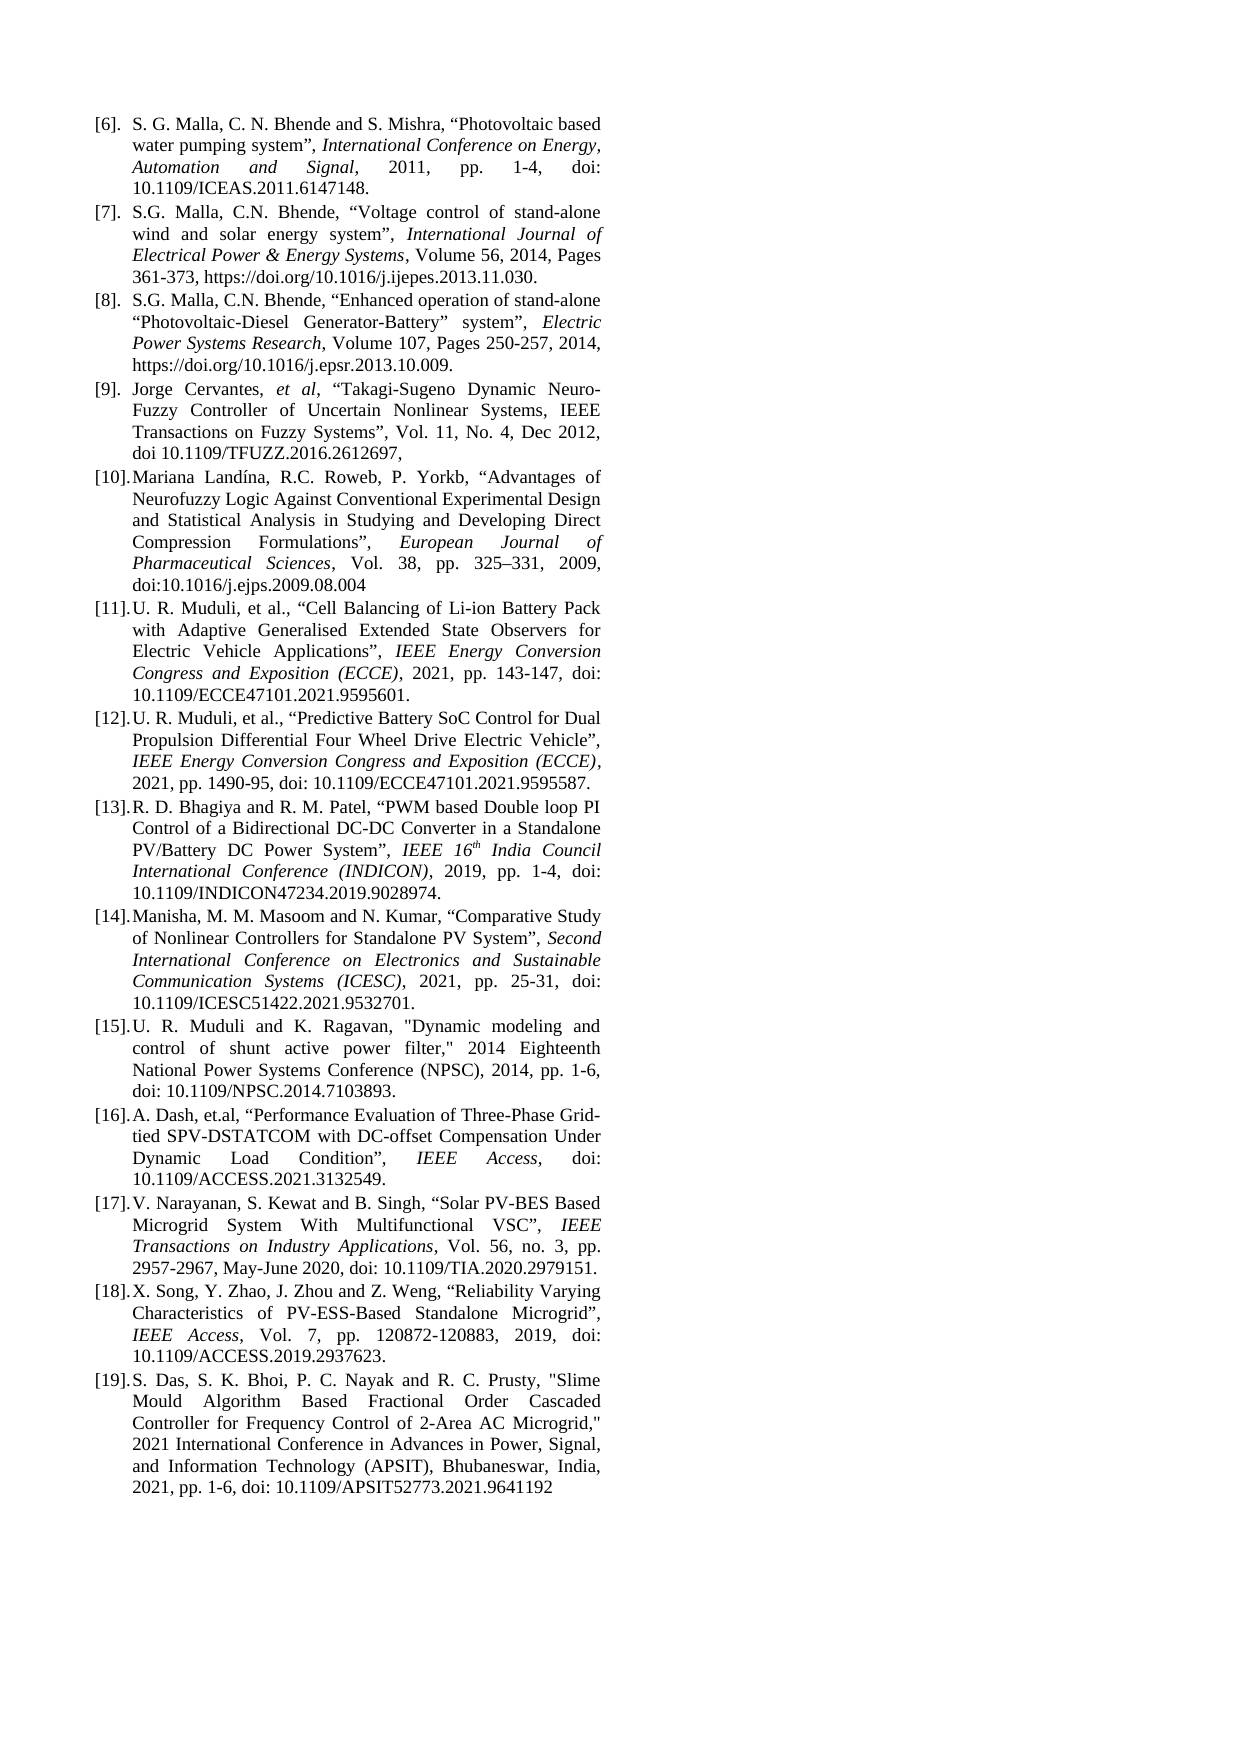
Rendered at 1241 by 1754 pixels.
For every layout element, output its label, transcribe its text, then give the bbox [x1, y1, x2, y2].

text [9]. Jorge Cervantes, et al, “Takagi-Sugeno Dynamic Neuro-Fuzzy Controller of Uncertain Nonlinear Systems, IEEE Transactions on Fuzzy Systems”, Vol. 11, No. 4, Dec 2012, doi 10.1109/TFUZZ.2016.2612697, [94, 377, 601, 464]
text [17]. V. Narayanan, S. Kewat and B. Singh, “Solar PV-BES Based Microgrid System With Multifunctional VSC”, IEEE Transactions on Industry Applications, Vol. 56, no. 3, pp. 2957-2967, May-June 2020, doi: 10.1109/TIA.2020.2979151. [94, 1192, 601, 1278]
text [15]. U. R. Muduli and K. Ragavan, "Dynamic modeling and control of shunt active power filter," 2014 Eighteenth National Power Systems Conference (NPSC), 2014, pp. 1-6, doi: 10.1109/NPSC.2014.7103893. [94, 1015, 601, 1102]
text [13]. R. D. Bhagiya and R. M. Patel, “PWM based Double loop PI Control of a Bidirectional DC-DC Converter in a Standalone PV/Battery DC Power System”, IEEE 16th India Council International Conference (INDICON), 2019, pp. 1-4, doi: 10.1109/INDICON47234.2019.9028974. [94, 796, 601, 903]
text [16]. A. Dash, et.al, “Performance Evaluation of Three-Phase Grid-tied SPV-DSTATCOM with DC-offset Compensation Under Dynamic Load Condition”, IEEE Access, doi: 10.1109/ACCESS.2021.3132549. [94, 1104, 601, 1190]
text [19]. S. Das, S. K. Bhoi, P. C. Nayak and R. C. Prusty, "Slime Mould Algorithm Based Fractional Order Cascaded Controller for Frequency Control of 2-Area AC Microgrid," 2021 International Conference in Advances in Power, Signal, and Information Technology (APSIT), Bhubaneswar, India, 2021, pp. 1-6, doi: 10.1109/APSIT52773.2021.9641192 [94, 1369, 601, 1498]
text [11]. U. R. Muduli, et al., “Cell Balancing of Li-ion Battery Pack with Adaptive Generalised Extended State Observers for Electric Vehicle Applications”, IEEE Energy Conversion Congress and Exposition (ECCE), 2021, pp. 143-147, doi: 10.1109/ECCE47101.2021.9595601. [94, 597, 601, 705]
text [6]. S. G. Malla, C. N. Bhende and S. Mishra, “Photovoltaic based water pumping system”, International Conference on Energy, Automation and Signal, 2011, pp. 1-4, doi: 10.1109/ICEAS.2011.6147148. [94, 112, 601, 199]
text [12]. U. R. Muduli, et al., “Predictive Battery SoC Control for Dual Propulsion Differential Four Wheel Drive Electric Vehicle”, IEEE Energy Conversion Congress and Exposition (ECCE), 2021, pp. 1490-95, doi: 10.1109/ECCE47101.2021.9595587. [94, 707, 601, 793]
text [14]. Manisha, M. M. Masoom and N. Kumar, “Comparative Study of Nonlinear Controllers for Standalone PV System”, Second International Conference on Electronics and Sustainable Communication Systems (ICESC), 2021, pp. 25-31, doi: 10.1109/ICESC51422.2021.9532701. [94, 905, 601, 1013]
text [10]. Mariana Landína, R.C. Roweb, P. Yorkb, “Advantages of Neurofuzzy Logic Against Conventional Experimental Design and Statistical Analysis in Studying and Developing Direct Compression Formulations”, European Journal of Pharmaceutical Sciences, Vol. 38, pp. 325–331, 2009, doi:10.1016/j.ejps.2009.08.004 [94, 466, 601, 595]
text [7]. S.G. Malla, C.N. Bhende, “Voltage control of stand-alone wind and solar energy system”, International Journal of Electrical Power & Energy Systems, Volume 56, 2014, Pages 361-373, https://doi.org/10.1016/j.ijepes.2013.11.030. [94, 201, 601, 287]
text [8]. S.G. Malla, C.N. Bhende, “Enhanced operation of stand-alone “Photovoltaic-Diesel Generator-Battery” system”, Electric Power Systems Research, Volume 107, Pages 250-257, 2014, https://doi.org/10.1016/j.epsr.2013.10.009. [94, 289, 601, 375]
text [18]. X. Song, Y. Zhao, J. Zhou and Z. Weng, “Reliability Varying Characteristics of PV-ESS-Based Standalone Microgrid”, IEEE Access, Vol. 7, pp. 120872-120883, 2019, doi: 10.1109/ACCESS.2019.2937623. [94, 1280, 601, 1367]
